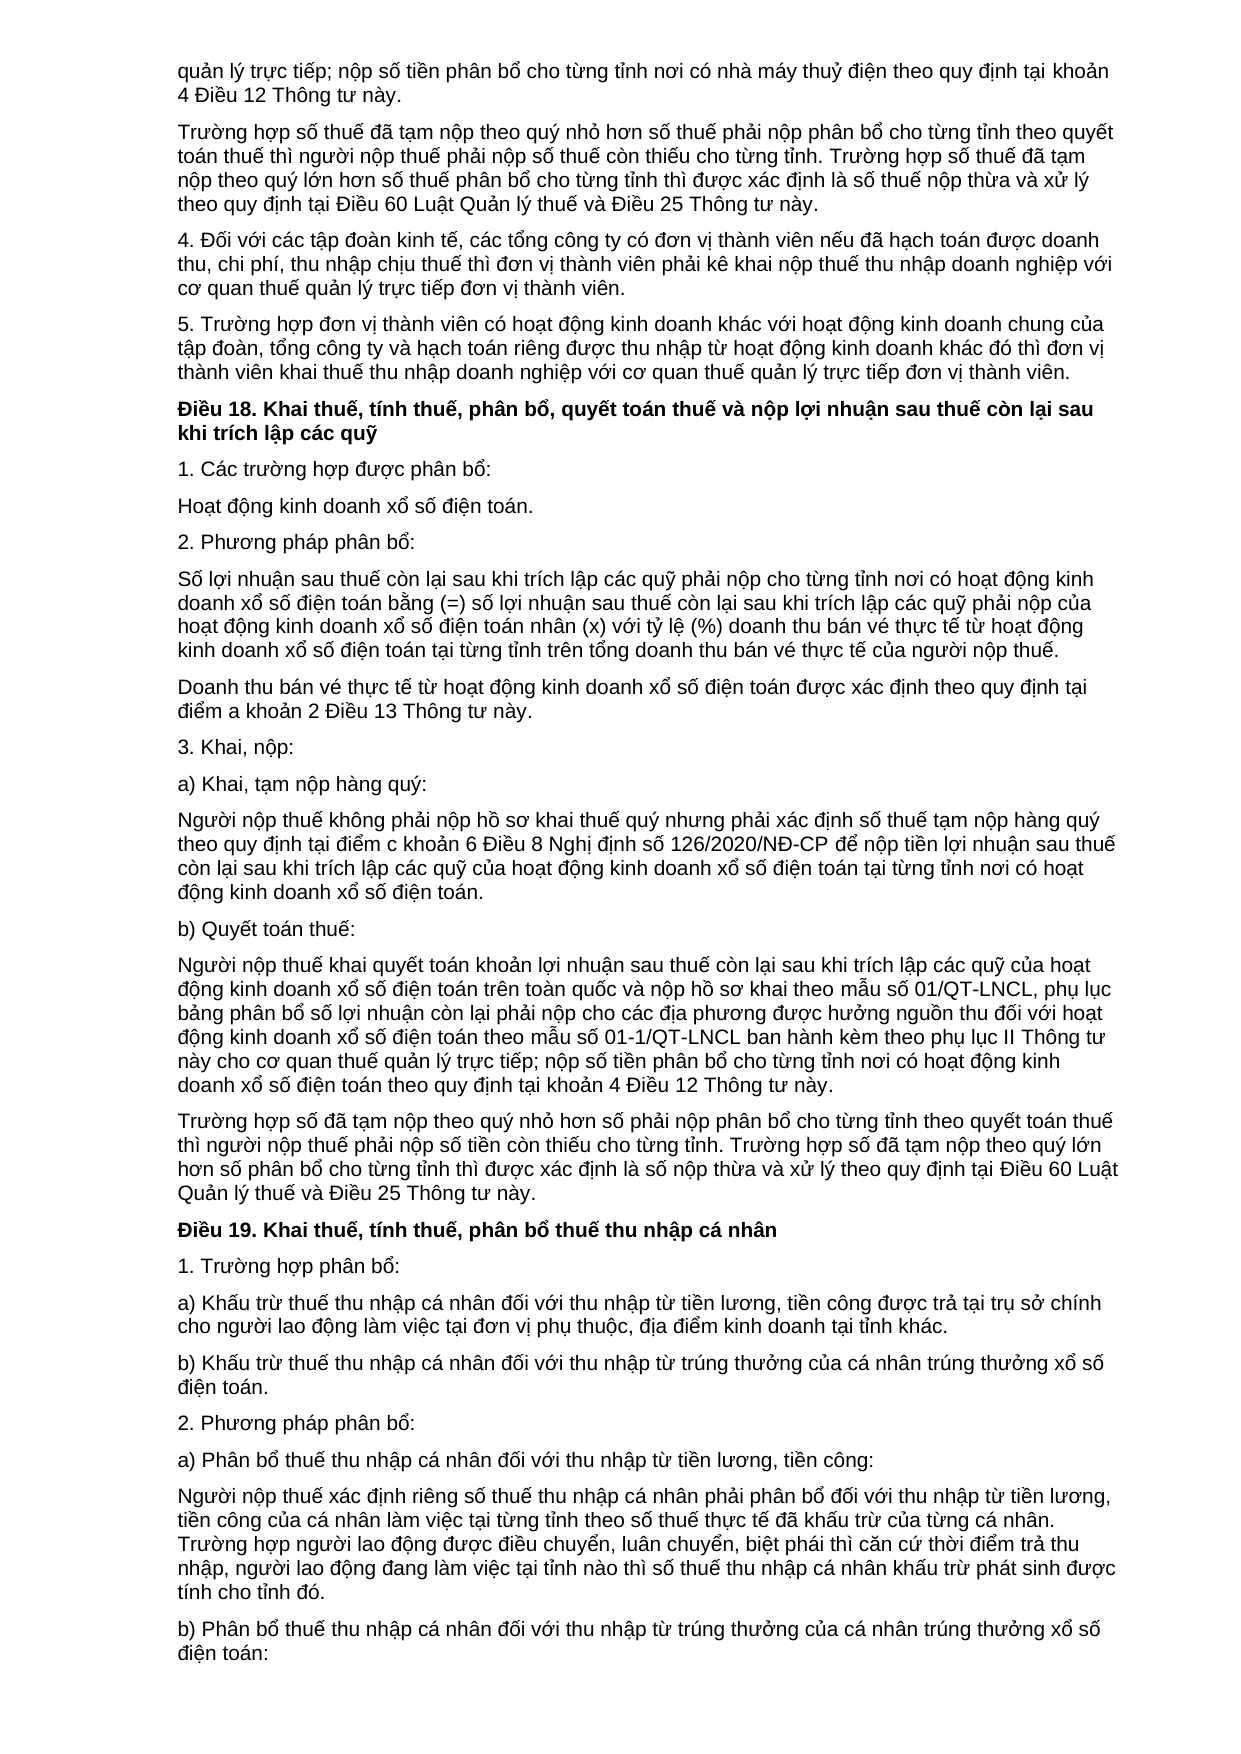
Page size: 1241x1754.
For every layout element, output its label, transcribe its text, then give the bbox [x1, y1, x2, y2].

text Người nộp thuế khai quyết toán khoản lợi nhuận sau thuế còn lại sau khi trích lập các quỹ của hoạt động kinh doanh xổ số điện toán trên toàn quốc và nộp hồ sơ khai theo mẫu số 01/QT-LNCL, phụ lục bảng phân bổ số lợi nhuận còn lại phải nộp cho các địa phương được hưởng nguồn thu đối với hoạt động kinh doanh xổ số điện toán theo mẫu số 01-1/QT-LNCL ban hành kèm theo phụ lục II Thông tư này cho cơ quan thuế quản lý trực tiếp; nộp số tiền phân bổ cho từng tỉnh nơi có hoạt động kinh doanh xổ số điện toán theo quy định tại khoản 4 Điều 12 Thông tư này. [177, 953, 1122, 1097]
text Trường hợp số đã tạm nộp theo quý nhỏ hơn số phải nộp phân bổ cho từng tỉnh theo quyết toán thuế thì người nộp thuế phải nộp số tiền còn thiếu cho từng tỉnh. Trường hợp số đã tạm nộp theo quý lớn hơn số phân bổ cho từng tỉnh thì được xác định là số nộp thừa và xử lý theo quy định tại Điều 60 Luật Quản lý thuế và Điều 25 Thông tư này. [177, 1109, 1122, 1205]
text 1. Các trường hợp được phân bổ: [177, 457, 1122, 481]
text a) Khấu trừ thuế thu nhập cá nhân đối với thu nhập từ tiền lương, tiền công được trả tại trụ sở chính cho người lao động làm việc tại đơn vị phụ thuộc, địa điểm kinh doanh tại tỉnh khác. [177, 1290, 1122, 1338]
subtitle Điều 18. Khai thuế, tính thuế, phân bổ, quyết toán thuế và nộp lợi nhuận sau thuế còn lại sau khi trích lập các quỹ [177, 397, 1122, 444]
text Người nộp thuế không phải nộp hồ sơ khai thuế quý nhưng phải xác định số thuế tạm nộp hàng quý theo quy định tại điểm c khoản 6 Điều 8 Nghị định số 126/2020/NĐ-CP để nộp tiền lợi nhuận sau thuế còn lại sau khi trích lập các quỹ của hoạt động kinh doanh xổ số điện toán tại từng tỉnh nơi có hoạt động kinh doanh xổ số điện toán. [177, 808, 1122, 904]
text 4. Đối với các tập đoàn kinh tế, các tổng công ty có đơn vị thành viên nếu đã hạch toán được doanh thu, chi phí, thu nhập chịu thuế thì đơn vị thành viên phải kê khai nộp thuế thu nhập doanh nghiệp với cơ quan thuế quản lý trực tiếp đơn vị thành viên. [177, 228, 1122, 300]
text Số lợi nhuận sau thuế còn lại sau khi trích lập các quỹ phải nộp cho từng tỉnh nơi có hoạt động kinh doanh xổ số điện toán bằng (=) số lợi nhuận sau thuế còn lại sau khi trích lập các quỹ phải nộp của hoạt động kinh doanh xổ số điện toán nhân (x) với tỷ lệ (%) doanh thu bán vé thực tế từ hoạt động kinh doanh xổ số điện toán tại từng tỉnh trên tổng doanh thu bán vé thực tế của người nộp thuế. [177, 566, 1122, 662]
text Hoạt động kinh doanh xổ số điện toán. [177, 493, 1122, 517]
text Người nộp thuế xác định riêng số thuế thu nhập cá nhân phải phân bổ đối với thu nhập từ tiền lương, tiền công của cá nhân làm việc tại từng tỉnh theo số thuế thực tế đã khấu trừ của từng cá nhân. Trường hợp người lao động được điều chuyển, luân chuyển, biệt phái thì căn cứ thời điểm trả thu nhập, người lao động đang làm việc tại tỉnh nào thì số thuế thu nhập cá nhân khấu trừ phát sinh được tính cho tỉnh đó. [177, 1484, 1122, 1604]
text 1. Trường hợp phân bổ: [177, 1254, 1122, 1278]
text 2. Phương pháp phân bổ: [177, 530, 1122, 554]
text 2. Phương pháp phân bổ: [177, 1411, 1122, 1435]
subtitle Điều 19. Khai thuế, tính thuế, phân bổ thuế thu nhập cá nhân [177, 1217, 1122, 1241]
text b) Khấu trừ thuế thu nhập cá nhân đối với thu nhập từ trúng thưởng của cá nhân trúng thưởng xổ số điện toán. [177, 1351, 1122, 1399]
text a) Khai, tạm nộp hàng quý: [177, 772, 1122, 796]
text b) Phân bổ thuế thu nhập cá nhân đối với thu nhập từ trúng thưởng của cá nhân trúng thưởng xổ số điện toán: [177, 1616, 1122, 1664]
text 3. Khai, nộp: [177, 735, 1122, 759]
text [177, 59, 1122, 107]
text a) Phân bổ thuế thu nhập cá nhân đối với thu nhập từ tiền lương, tiền công: [177, 1448, 1122, 1472]
text Doanh thu bán vé thực tế từ hoạt động kinh doanh xổ số điện toán được xác định theo quy định tại điểm a khoản 2 Điều 13 Thông tư này. [177, 675, 1122, 723]
text b) Quyết toán thuế: [177, 916, 1122, 940]
text 5. Trường hợp đơn vị thành viên có hoạt động kinh doanh khác với hoạt động kinh doanh chung của tập đoàn, tổng công ty và hạch toán riêng được thu nhập từ hoạt động kinh doanh khác đó thì đơn vị thành viên khai thuế thu nhập doanh nghiệp với cơ quan thuế quản lý trực tiếp đơn vị thành viên. [177, 312, 1122, 384]
